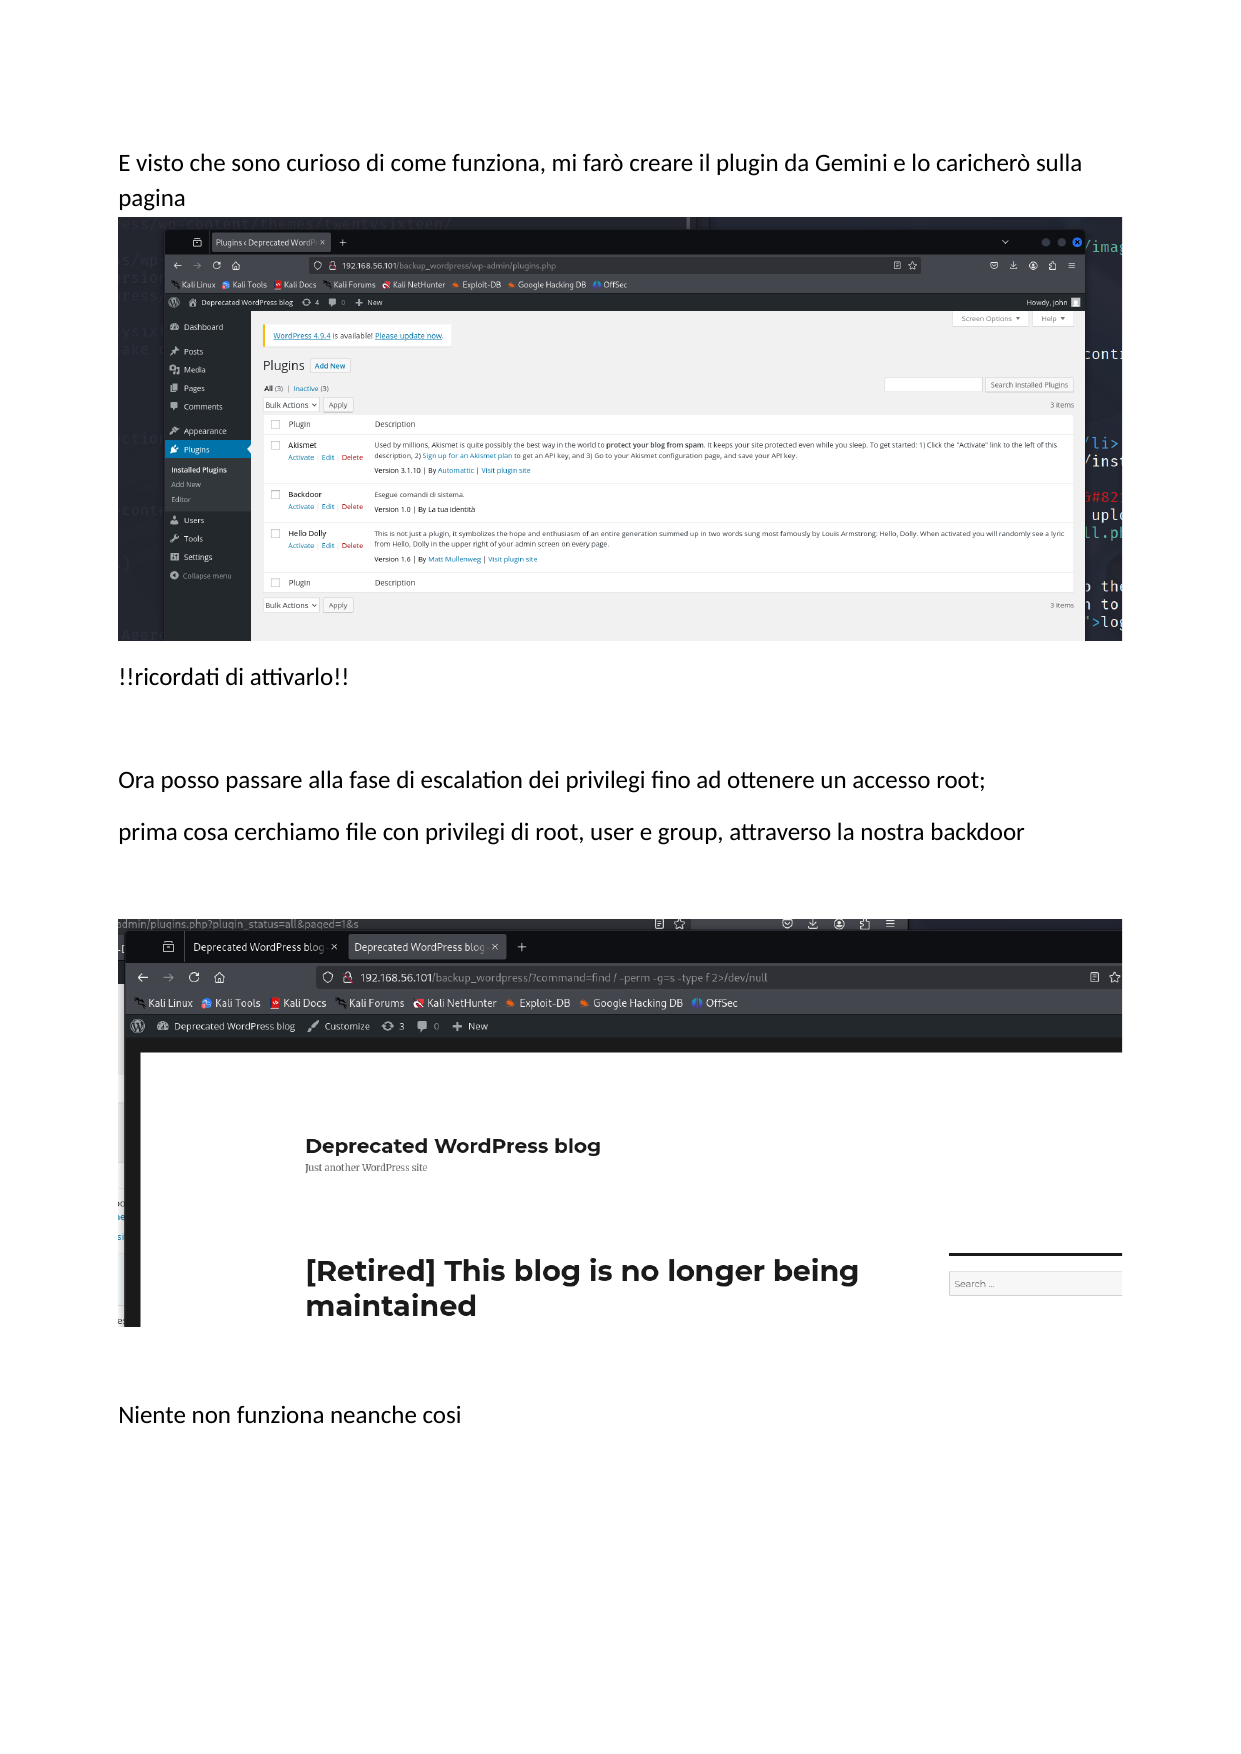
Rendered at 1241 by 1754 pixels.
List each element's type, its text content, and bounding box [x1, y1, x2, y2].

picture [118, 919, 1123, 1327]
text Niente non funziona neanche cosi [118, 1399, 1122, 1430]
text E visto che sono curioso di come funziona, mi farò creare il plugin da Gemini e lo caricherò sulla pagina [118, 148, 1122, 217]
picture [118, 217, 1123, 641]
text !!ricordati di attivarlo!! [118, 661, 1122, 692]
text prima cosa cerchiamo file con privilegi di root, user e group, attraverso la nostra backdoor [118, 816, 1122, 847]
text Ora posso passare alla fase di escalation dei privilegi fino ad ottenere un accesso root; [118, 765, 1122, 795]
